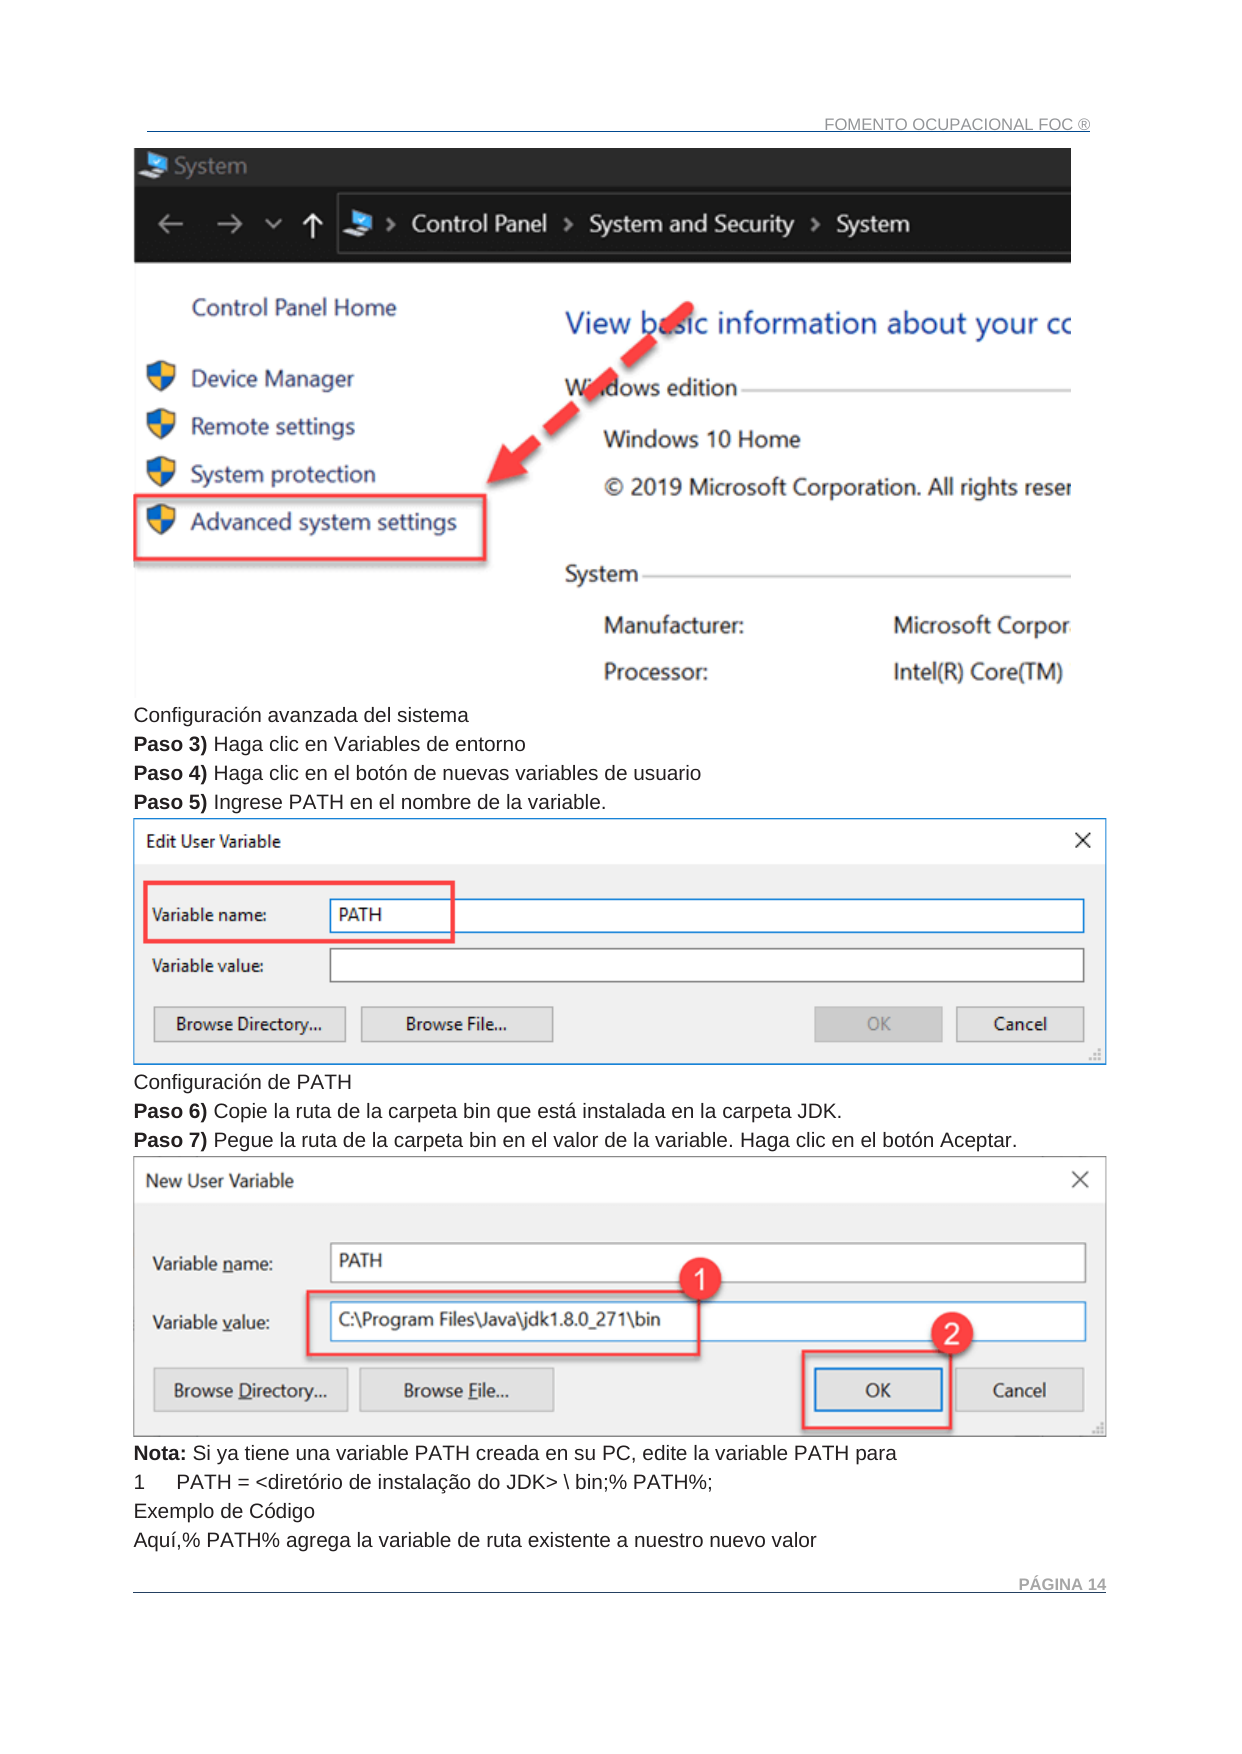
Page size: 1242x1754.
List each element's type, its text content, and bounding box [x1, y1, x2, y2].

text Aquí,% PATH% agrega la variable de ruta existente a nuestro nuevo valor [133, 1528, 1101, 1552]
table_header PATH = <diretório de instalação do JDK> \ bin;% PATH%; [176, 1470, 1242, 1499]
table_cell Exemplo de Código [133, 1499, 1242, 1528]
text Paso 3) Haga clic en Variables de entorno [133, 732, 1101, 756]
picture [133, 1156, 1107, 1437]
text Nota: Si ya tiene una variable PATH creada en su PC, edite la variable PATH para [133, 1441, 1101, 1465]
text Configuración de PATH [133, 1065, 1101, 1094]
text Paso 6) Copie la ruta de la carpeta bin que está instalada en la carpeta JDK. [133, 1099, 1101, 1123]
text Paso 4) Haga clic en el botón de nuevas variables de usuario [133, 761, 1101, 784]
picture [133, 818, 1107, 1065]
text Paso 7) Pegue la ruta de la carpeta bin en el valor de la variable. Haga clic en el botón Aceptar. [133, 1128, 1101, 1152]
table_header 1 [133, 1470, 176, 1499]
picture [133, 148, 1071, 698]
text Paso 5) Ingrese PATH en el nombre de la variable. [133, 789, 1101, 813]
